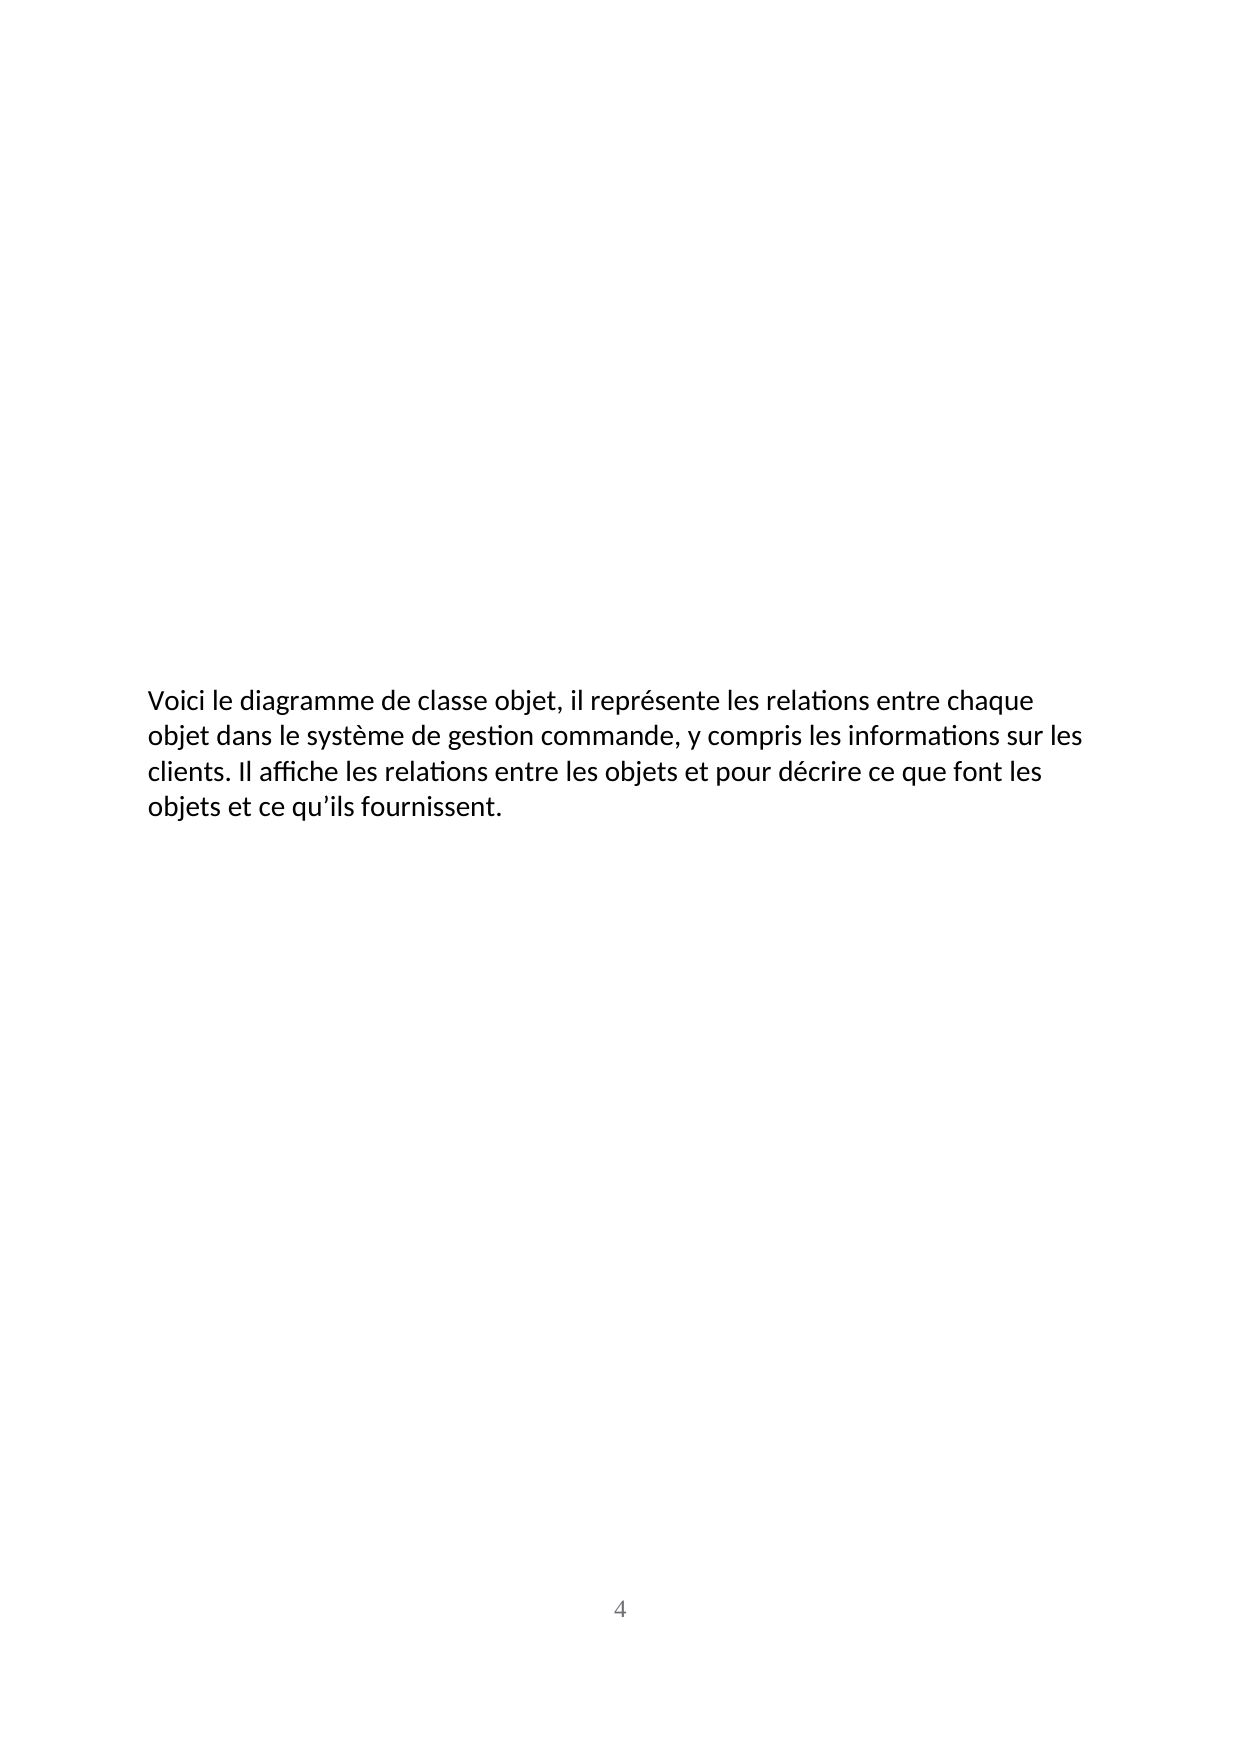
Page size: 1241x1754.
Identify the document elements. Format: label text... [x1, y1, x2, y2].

text Voici le diagramme de classe objet, il représente les relations entre chaque objet dans le système de gestion commande, y compris les informations sur les clients. Il affiche les relations entre les objets et pour décrire ce que font les objets et ce qu’ils fournissent. [148, 682, 1093, 824]
